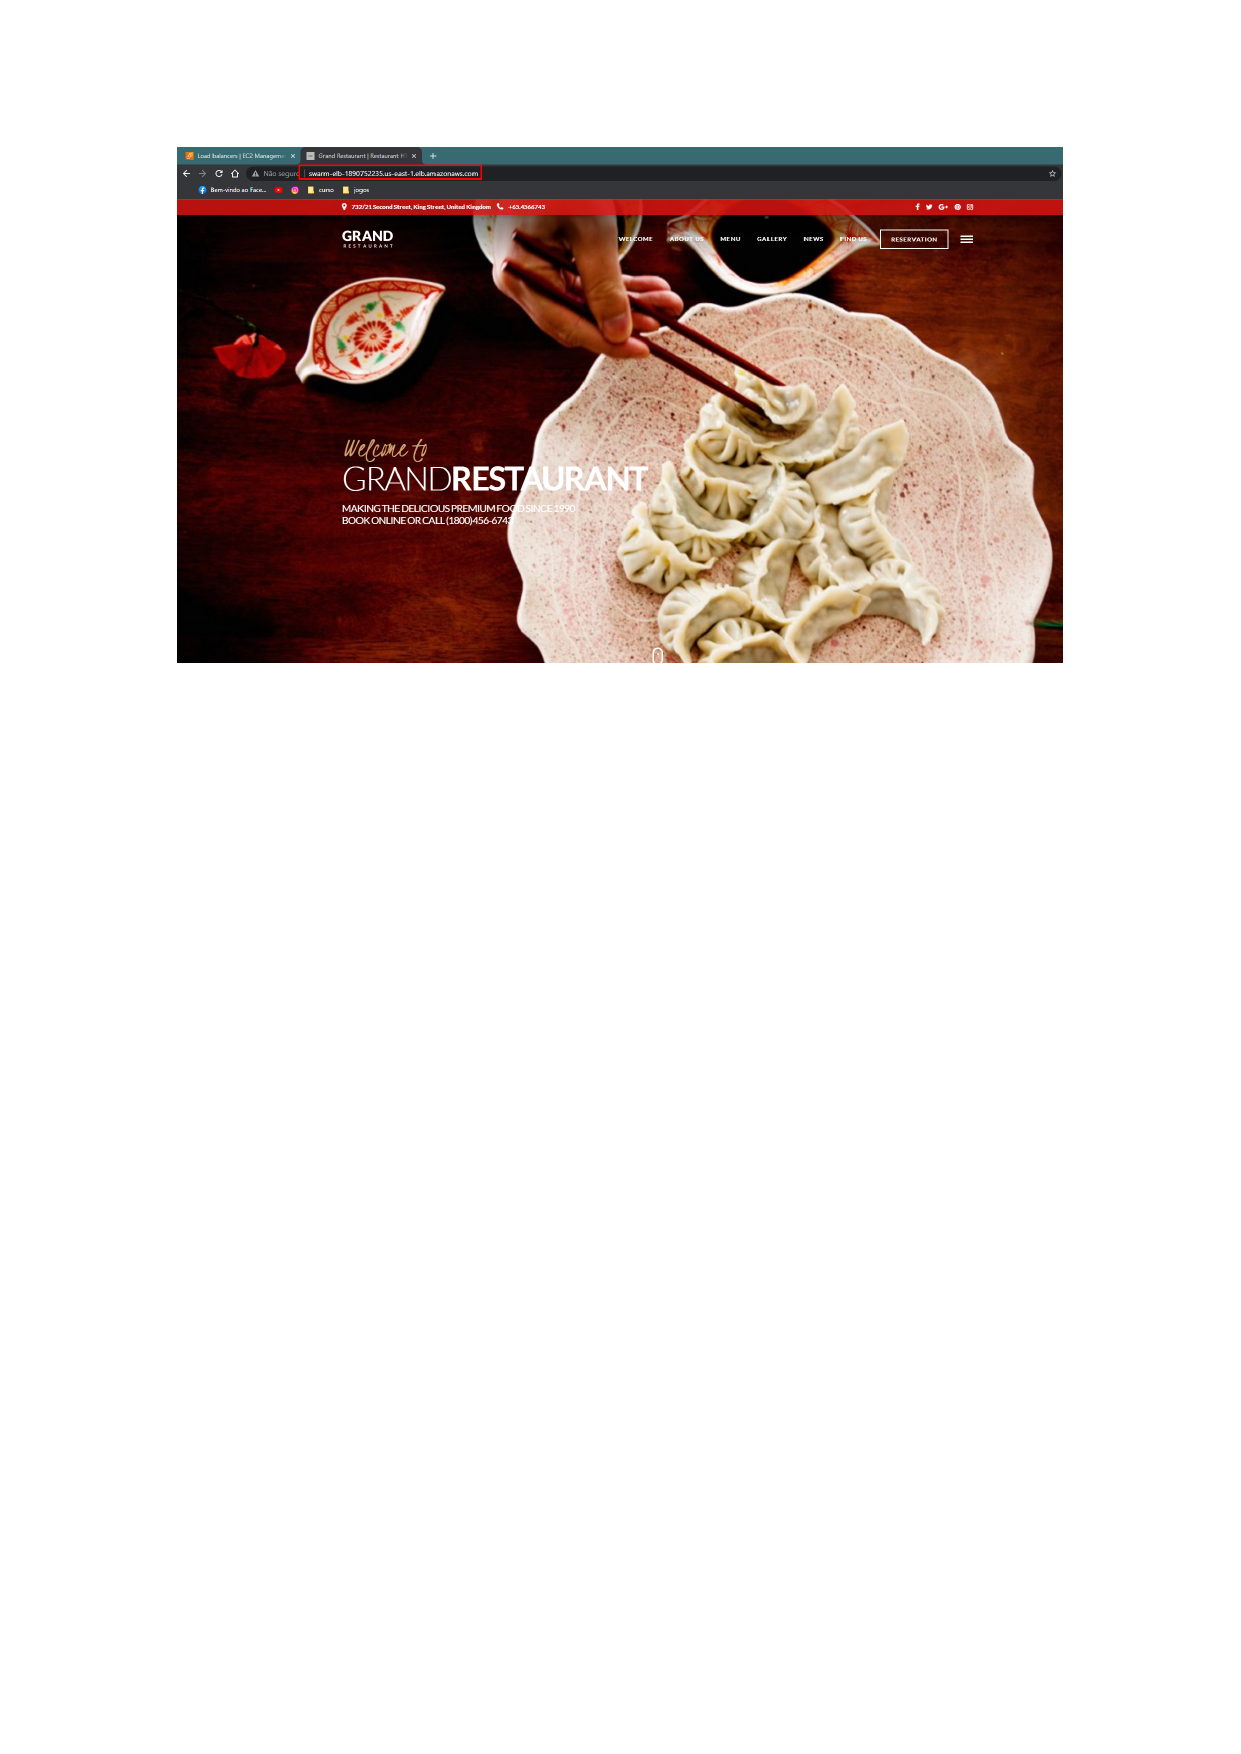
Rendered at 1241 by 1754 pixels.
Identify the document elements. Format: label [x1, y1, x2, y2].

picture [177, 147, 1063, 663]
